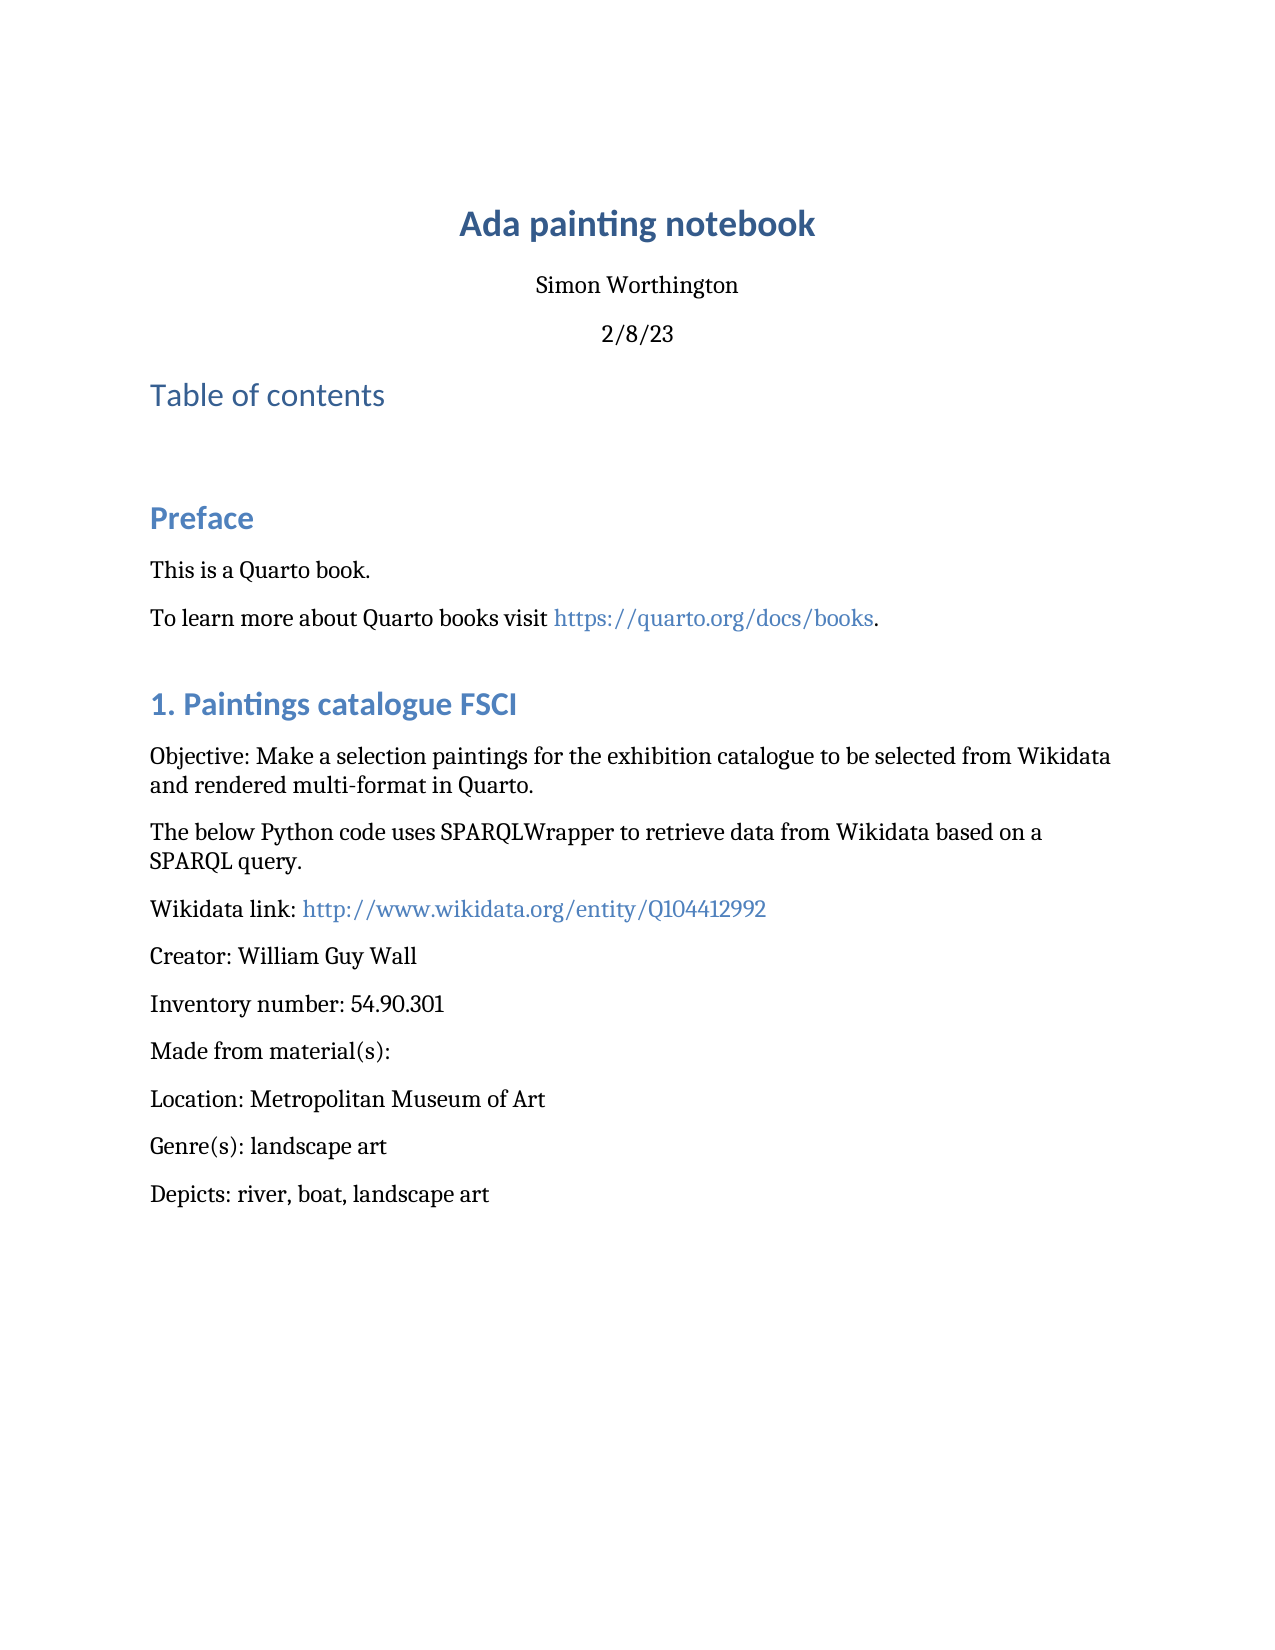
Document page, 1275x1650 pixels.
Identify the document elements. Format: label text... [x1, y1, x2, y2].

text Made from material(s): [150, 1037, 1125, 1066]
text Objective: Make a selection paintings for the exhibition catalogue to be selected from Wikidata and rendered multi-format in Quarto. [150, 742, 1125, 799]
text This is a Quarto book. [150, 556, 1125, 585]
text 2/8/23 [150, 320, 1125, 349]
subtitle 1. Paintings catalogue FSCI [150, 683, 1125, 723]
text Location: Metropolitan Museum of Art [150, 1084, 1125, 1113]
text To learn more about Quarto books visit https://quarto.org/docs/books. [150, 604, 1125, 633]
text Simon Worthington [150, 271, 1125, 299]
text Wikidata link: http://www.wikidata.org/entity/Q104412992 [150, 894, 1125, 923]
text Creator: William Guy Wall [150, 942, 1125, 971]
subtitle Preface [150, 497, 1125, 538]
text Depicts: river, boat, landscape art [150, 1179, 1125, 1208]
text The below Python code uses SPARQLWrapper to retrieve data from Wikidata based on a SPARQL query. [150, 818, 1125, 876]
title Ada painting notebook [150, 200, 1125, 246]
text Genre(s): landscape art [150, 1132, 1125, 1161]
text Inventory number: 54.90.301 [150, 989, 1125, 1018]
